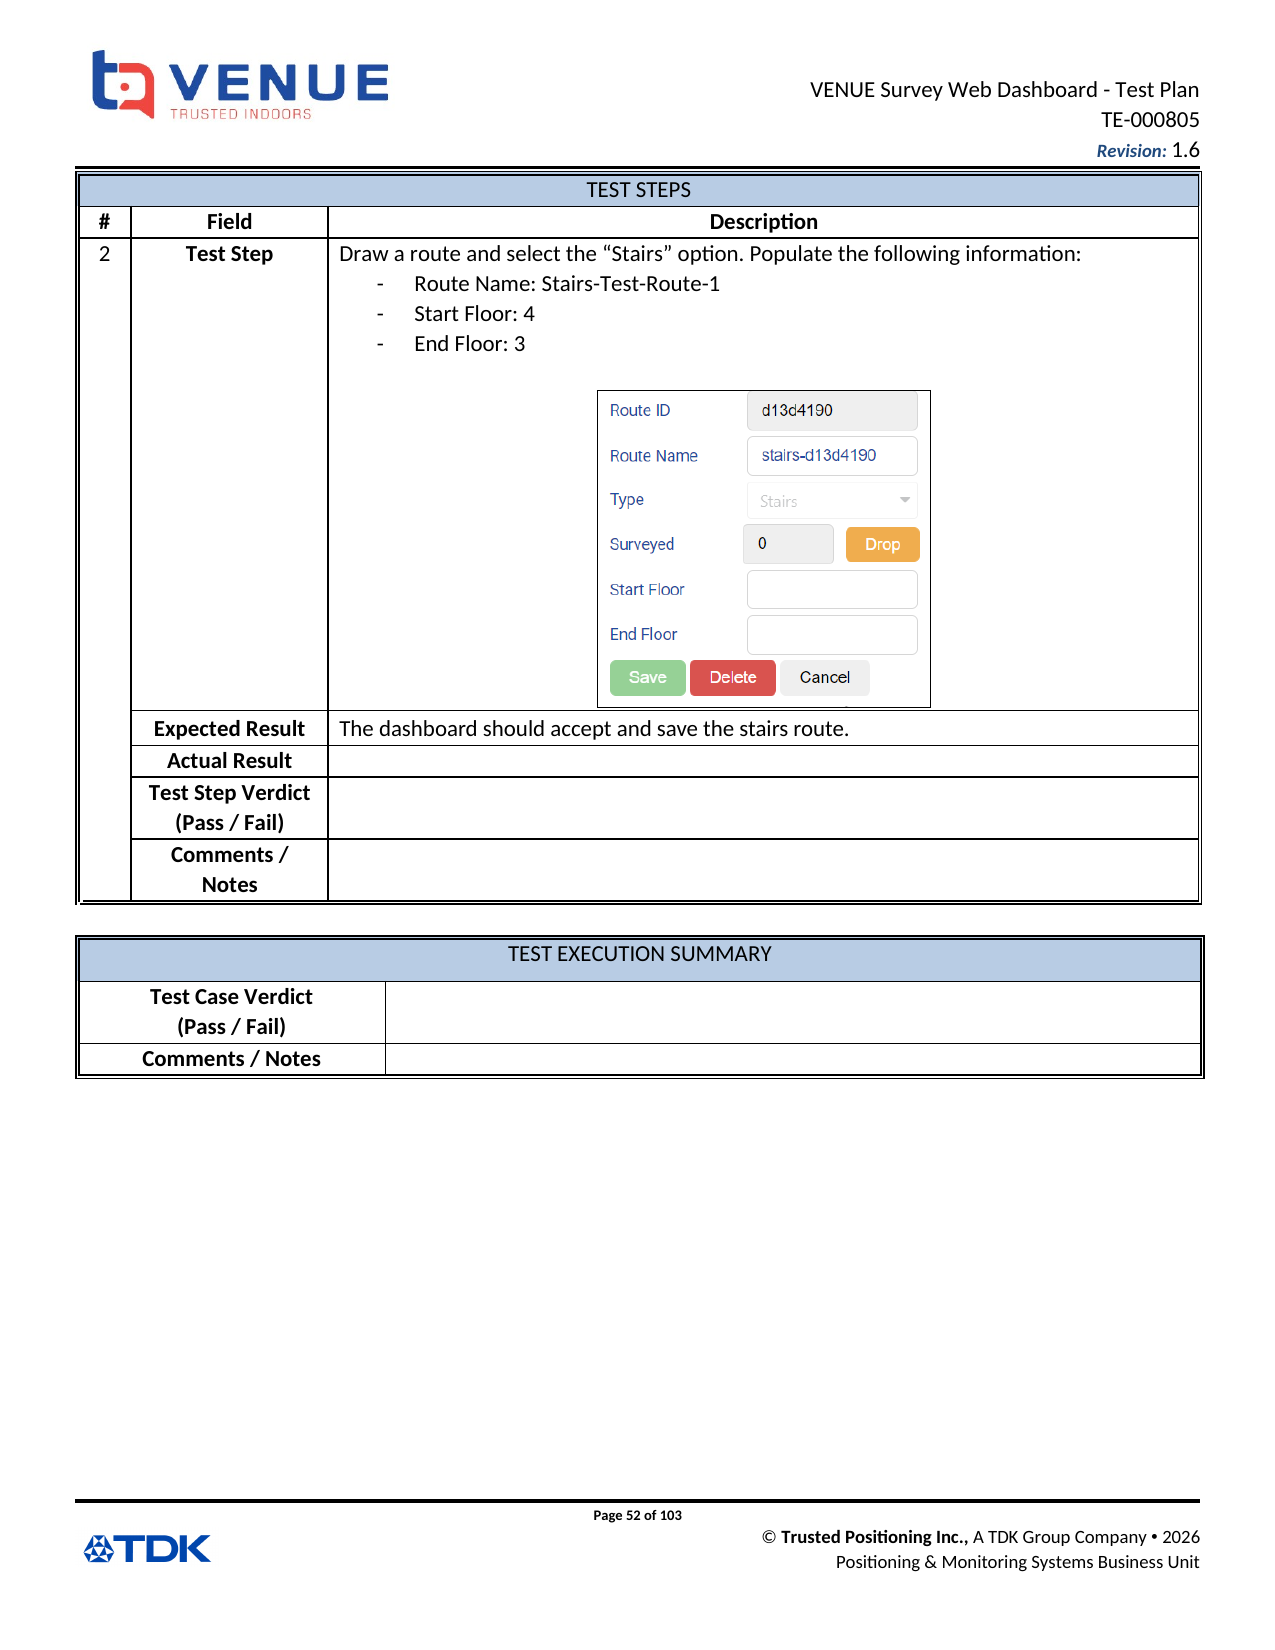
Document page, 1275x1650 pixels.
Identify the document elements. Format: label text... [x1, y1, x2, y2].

table_cell Expected Result [132, 711, 327, 744]
table_cell [329, 778, 1198, 838]
table_cell [329, 746, 1198, 776]
table_cell [386, 982, 1200, 1043]
table_cell Draw a route and select the “Stairs” option. Populate the following information: Route Name: Stairs-Test-Route-1 Start Floor: 4 End Floor: 3 [329, 239, 1198, 710]
table_cell Test Step [132, 239, 327, 710]
table_cell Field [132, 207, 327, 237]
table_cell Description [329, 207, 1198, 237]
picture [75, 30, 403, 131]
table_cell Actual Result [132, 746, 327, 776]
table_cell # [80, 207, 130, 237]
table_cell Test Step Verdict (Pass / Fail) [132, 778, 327, 838]
table_cell Comments / Notes [80, 1044, 385, 1074]
picture [598, 391, 930, 707]
table_cell Test Case Verdict (Pass / Fail) [80, 982, 385, 1043]
table_header Test Execution SUMMARY [80, 940, 1200, 981]
table_cell [386, 1044, 1200, 1074]
table_cell 2 [80, 239, 130, 900]
table_header test steps [80, 176, 1198, 206]
table_cell The dashboard should accept and save the stairs route. [329, 711, 1198, 744]
table_cell [329, 840, 1198, 900]
picture [75, 1527, 219, 1567]
table_cell Comments / Notes [132, 840, 327, 900]
